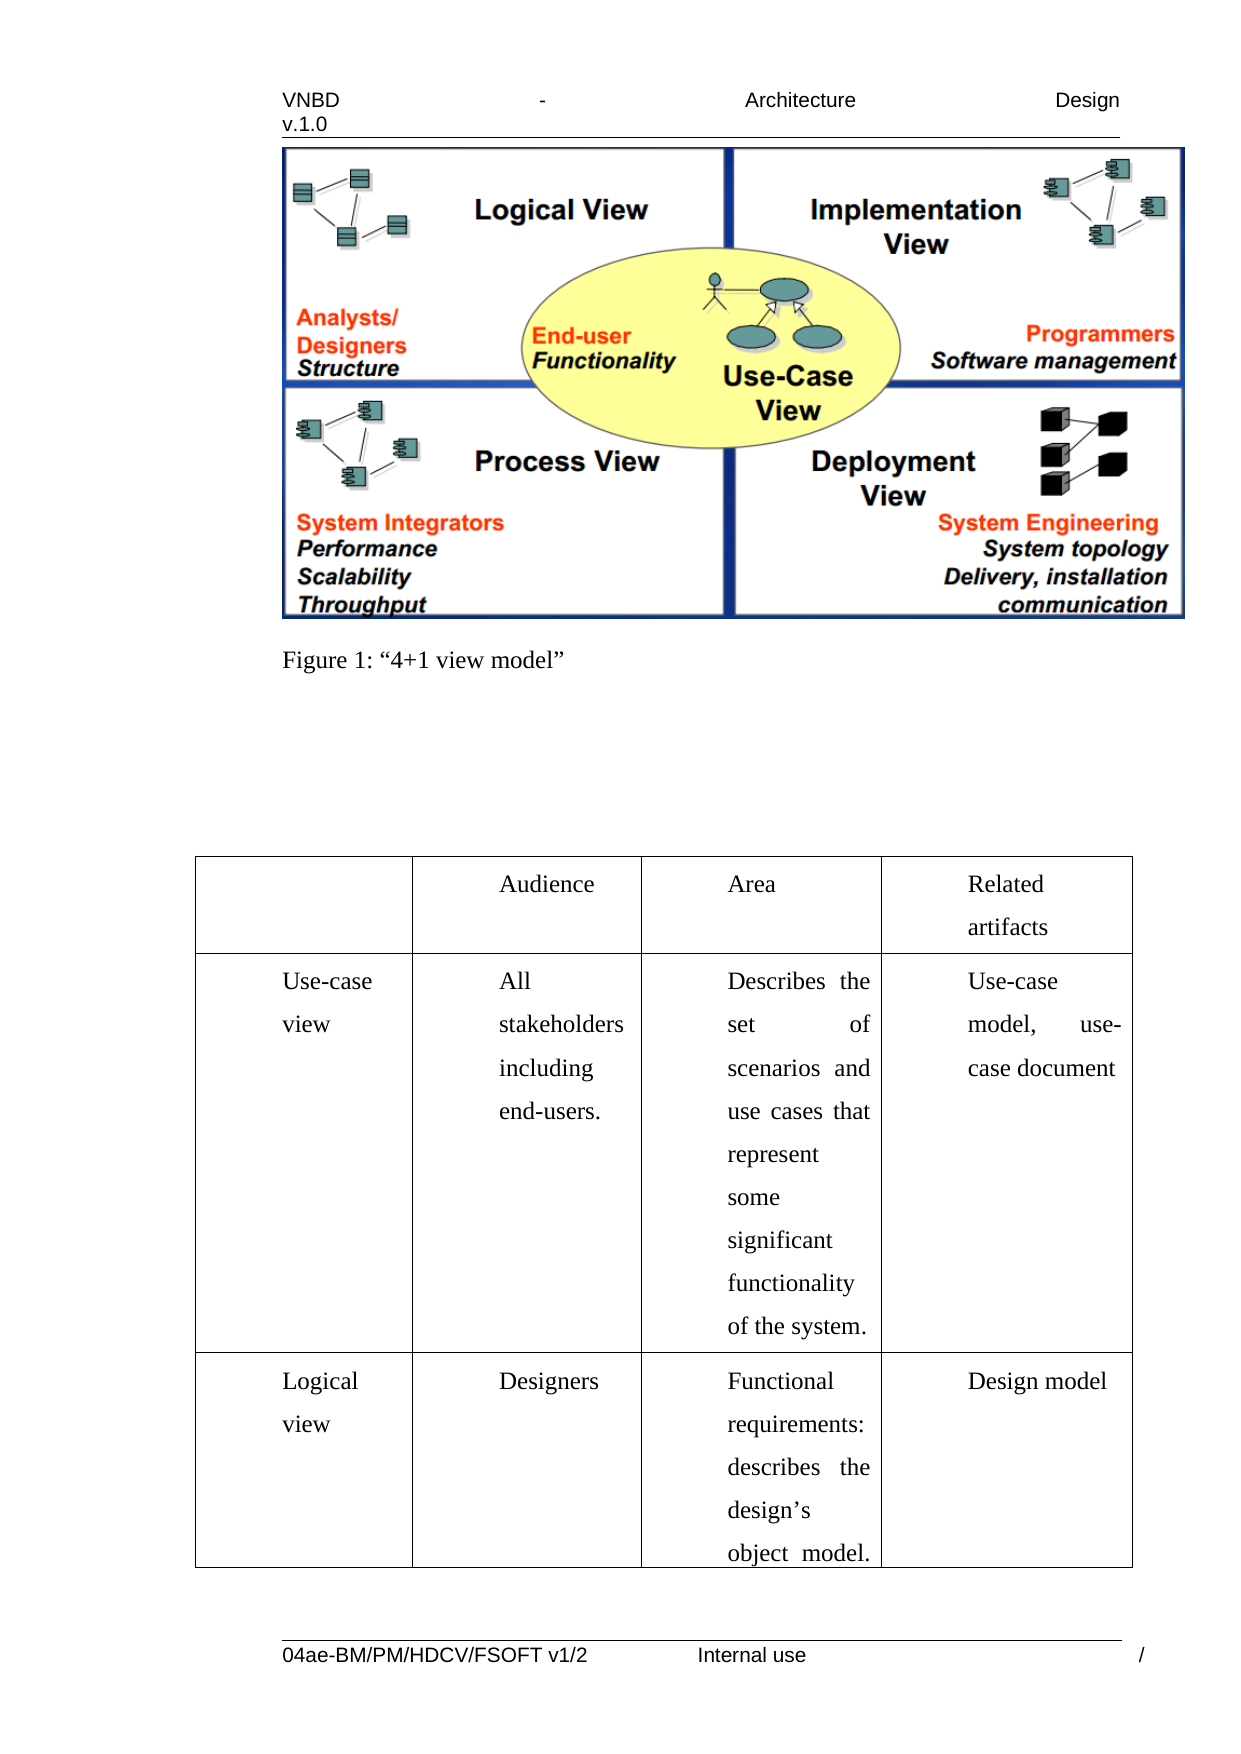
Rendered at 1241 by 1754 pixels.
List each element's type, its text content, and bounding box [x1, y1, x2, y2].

table_cell Describes the set of scenarios and use cases that represent some significant functionality of the system. [642, 954, 881, 1352]
table_cell Logical view [196, 1353, 412, 1567]
table_header Area [642, 857, 881, 953]
table_cell All stakeholders including end-users. [413, 954, 641, 1352]
table_cell Designers [413, 1353, 641, 1567]
table_header [196, 857, 412, 953]
table_cell Use-case model, use-case document [882, 954, 1132, 1352]
table_cell Design model [882, 1353, 1132, 1567]
table_cell Use-case view [196, 954, 412, 1352]
text Figure 1: “4+1 view model” [282, 646, 1122, 674]
picture [282, 147, 1185, 619]
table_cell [642, 1353, 881, 1567]
table_header Audience [413, 857, 641, 953]
table_header Related artifacts [882, 857, 1132, 953]
